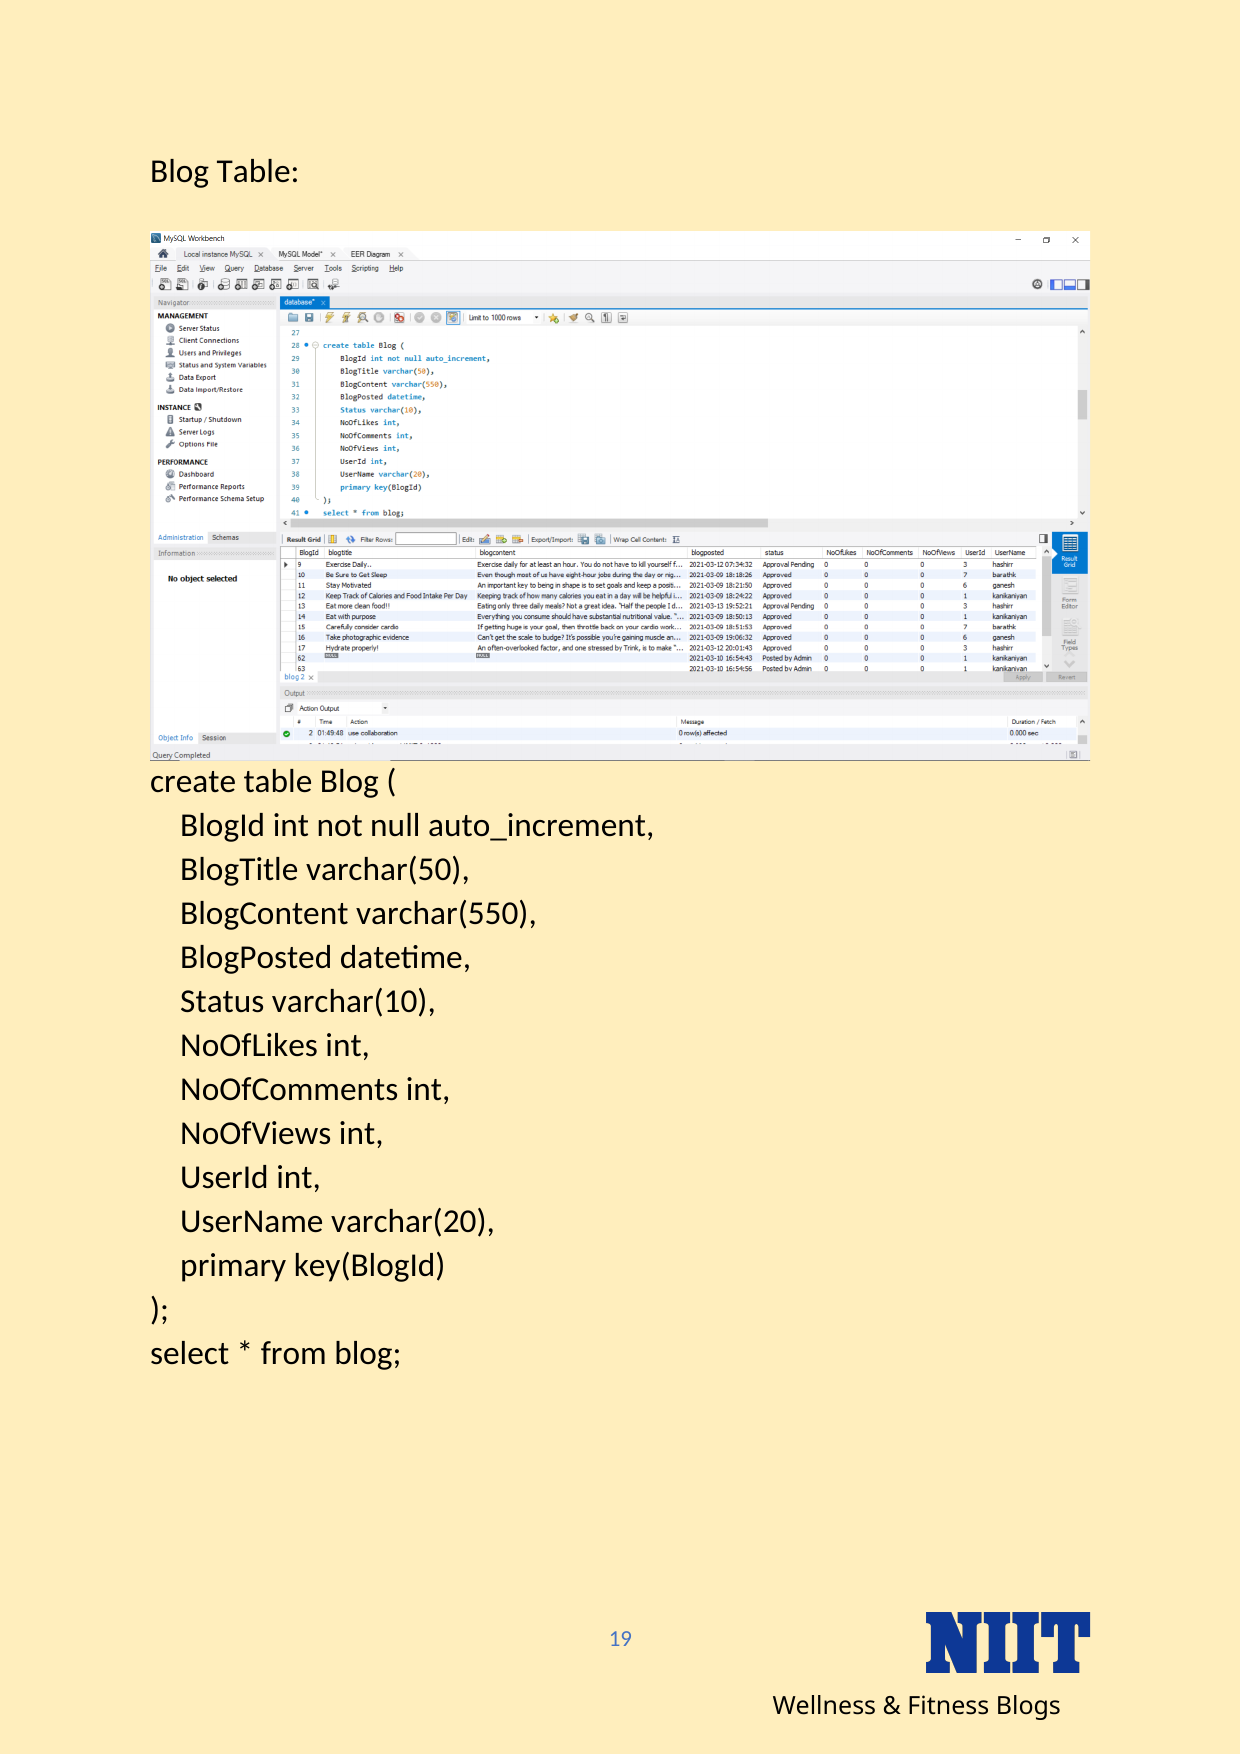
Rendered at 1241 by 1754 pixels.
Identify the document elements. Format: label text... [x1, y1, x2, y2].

text NoOfLikes int, [150, 1024, 1090, 1065]
text NoOfViews int, [150, 1112, 1090, 1153]
text UserId int, [150, 1156, 1090, 1197]
text primary key(BlogId) [150, 1244, 1090, 1284]
text BlogTitle varchar(50), [150, 848, 1090, 889]
text BlogId int not null auto_increment, [150, 804, 1090, 845]
picture [926, 1612, 1091, 1673]
text BlogPosted datetime, [150, 936, 1090, 977]
picture [150, 231, 1091, 761]
text BlogContent varchar(550), [150, 892, 1090, 933]
text Status varchar(10), [150, 980, 1090, 1021]
text NoOfComments int, [150, 1068, 1090, 1109]
text ); [150, 1288, 1090, 1328]
text UserName varchar(20), [150, 1200, 1090, 1241]
text create table Blog ( [150, 761, 1090, 801]
text select * from blog; [150, 1332, 1090, 1372]
text Blog Table: [150, 150, 1090, 191]
